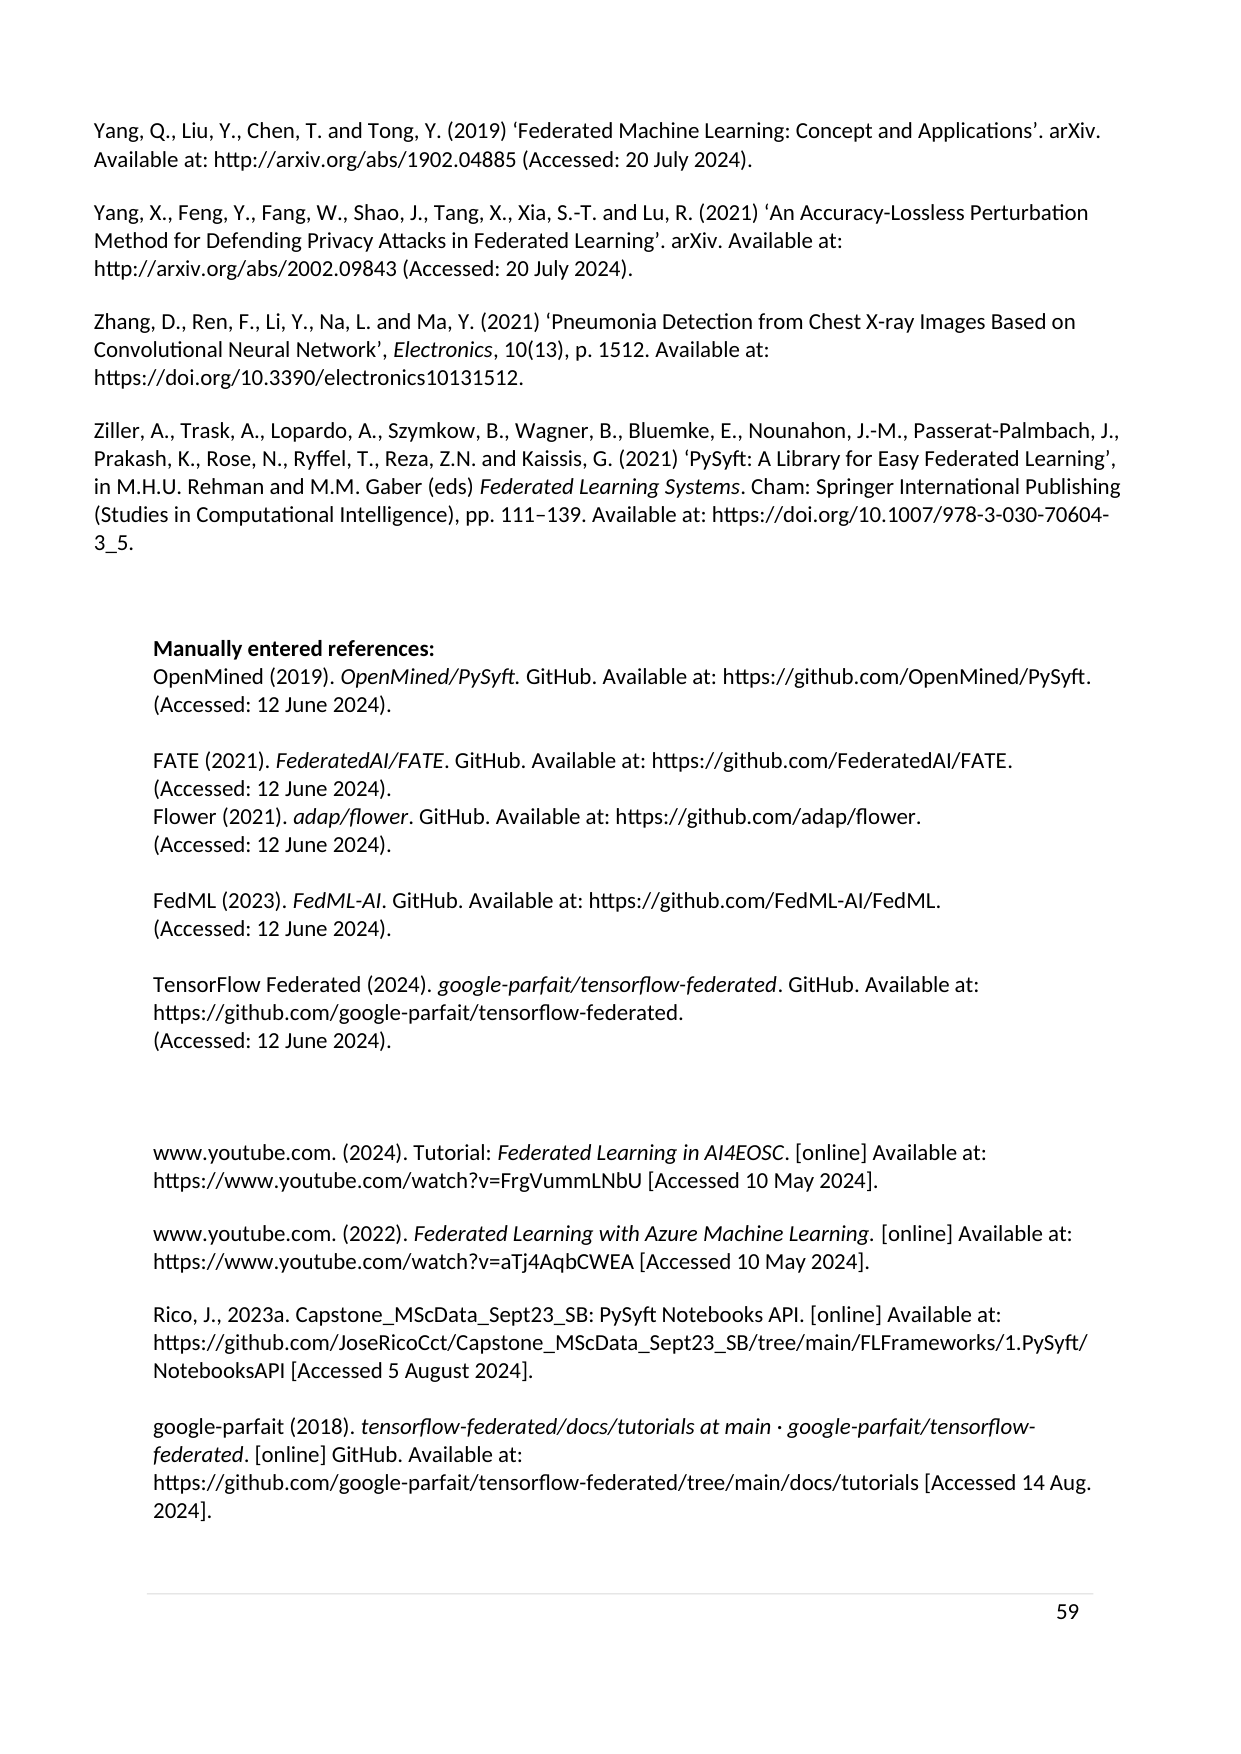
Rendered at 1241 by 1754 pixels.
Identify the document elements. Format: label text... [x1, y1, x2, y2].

text (Accessed: 12 June 2024). [153, 914, 1126, 942]
text FedML (2023). FedML-AI. GitHub. Available at: https://github.com/FedML-AI/FedML. [153, 886, 1126, 914]
text google-parfait (2018). tensorflow-federated/docs/tutorials at main · google-parfait/tensorflow-federated. [online] GitHub. Available at: https://github.com/google-parfait/tensorflow-federated/tree/main/docs/tutorials [Accessed 14 Aug. 2024]. [153, 1412, 1126, 1524]
text OpenMined (2019). OpenMined/PySyft. GitHub. Available at: https://github.com/OpenMined/PySyft. (Accessed: 12 June 2024). [153, 662, 1126, 718]
text www.youtube.com. (2022). Federated Learning with Azure Machine Learning. [online] Available at: https://www.youtube.com/watch?v=aTj4AqbCWEA [Accessed 10 May 2024]. [153, 1219, 1126, 1275]
text (Accessed: 12 June 2024). [153, 774, 1126, 802]
text Manually entered references: [153, 634, 1126, 662]
text FATE (2021). FederatedAI/FATE. GitHub. Available at: https://github.com/FederatedAI/FATE. [153, 746, 1126, 774]
text Yang, Q., Liu, Y., Chen, T. and Tong, Y. (2019) ‘Federated Machine Learning: Concept and Applications’. arXiv. Available at: http://arxiv.org/abs/1902.04885 (Accessed: 20 July 2024). [94, 117, 1126, 173]
text Flower (2021). adap/flower. GitHub. Available at: https://github.com/adap/flower. [153, 802, 1126, 830]
text Yang, X., Feng, Y., Fang, W., Shao, J., Tang, X., Xia, S.-T. and Lu, R. (2021) ‘An Accuracy-Lossless Perturbation Method for Defending Privacy Attacks in Federated Learning’. arXiv. Available at: http://arxiv.org/abs/2002.09843 (Accessed: 20 July 2024). [94, 198, 1126, 282]
text (Accessed: 12 June 2024). [153, 830, 1126, 858]
text Zhang, D., Ren, F., Li, Y., Na, L. and Ma, Y. (2021) ‘Pneumonia Detection from Chest X-ray Images Based on Convolutional Neural Network’, Electronics, 10(13), p. 1512. Available at: https://doi.org/10.3390/electronics10131512. [94, 307, 1126, 391]
text Rico, J., 2023a. Capstone_MScData_Sept23_SB: PySyft Notebooks API. [online] Available at: https://github.com/JoseRicoCct/Capstone_MScData_Sept23_SB/tree/main/FLFrameworks/1.PySyft/NotebooksAPI [Accessed 5 August 2024]. [153, 1300, 1126, 1384]
text (Accessed: 12 June 2024). [153, 1026, 1126, 1054]
text Ziller, A., Trask, A., Lopardo, A., Szymkow, B., Wagner, B., Bluemke, E., Nounahon, J.-M., Passerat-Palmbach, J., Prakash, K., Rose, N., Ryffel, T., Reza, Z.N. and Kaissis, G. (2021) ‘PySyft: A Library for Easy Federated Learning’, in M.H.U. Rehman and M.M. Gaber (eds) Federated Learning Systems. Cham: Springer International Publishing (Studies in Computational Intelligence), pp. 111–139. Available at: https://doi.org/10.1007/978-3-030-70604-3_5. [94, 416, 1126, 556]
text www.youtube.com. (2024). Tutorial: Federated Learning in AI4EOSC. [online] Available at: https://www.youtube.com/watch?v=FrgVummLNbU [Accessed 10 May 2024]. [153, 1138, 1126, 1194]
text TensorFlow Federated (2024). google-parfait/tensorflow-federated. GitHub. Available at: https://github.com/google-parfait/tensorflow-federated. [153, 970, 1126, 1026]
